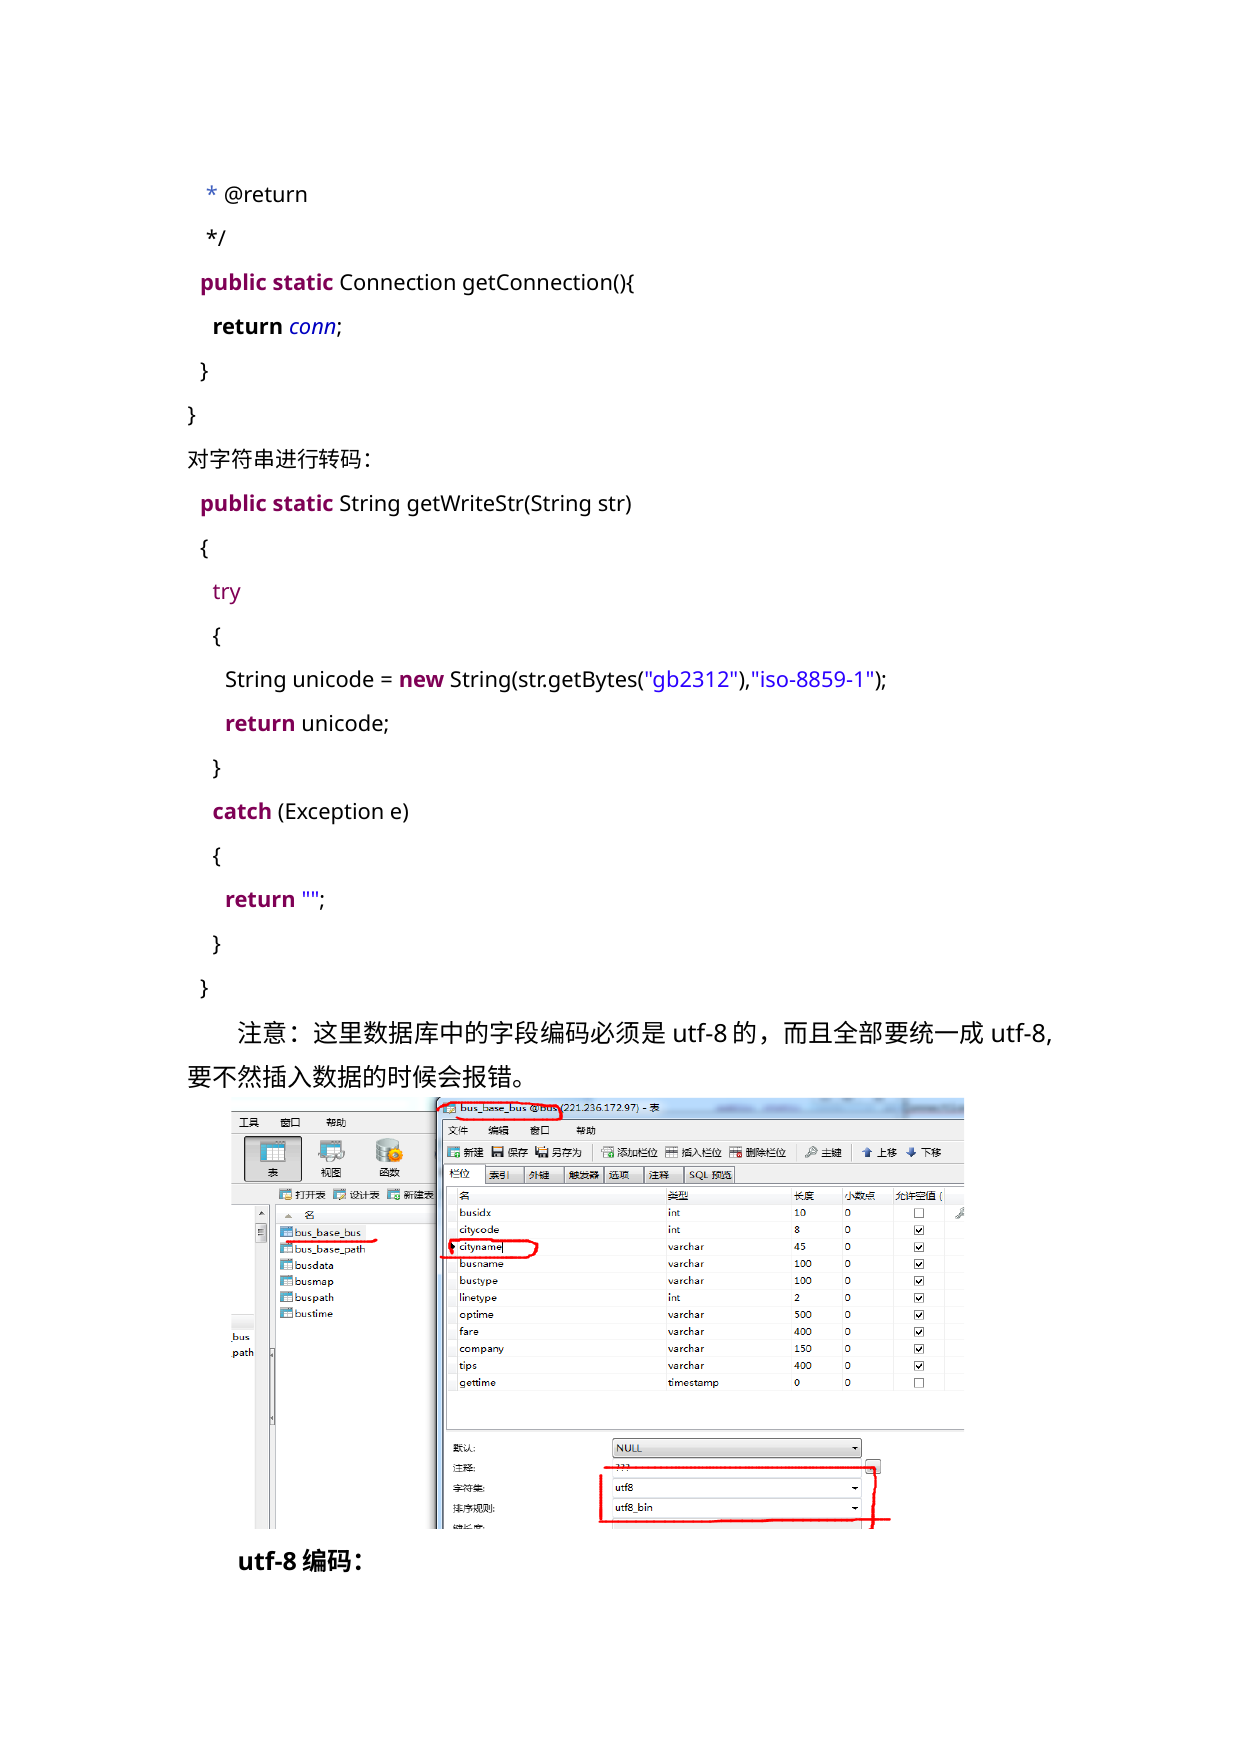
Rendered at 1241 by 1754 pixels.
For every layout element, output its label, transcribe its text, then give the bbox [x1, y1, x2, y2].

text public static String getWriteStr(String str) [187, 480, 1053, 524]
text catch (Exception e) [187, 789, 1053, 833]
text String unicode = new String(str.getBytes("gb2312"),"iso-8859-1"); [187, 657, 1053, 701]
text return conn; [187, 304, 1053, 348]
text return unicode; [187, 701, 1053, 745]
text } [187, 392, 1053, 436]
text 注意：这里数据库中的字段编码必须是utf-8的，而且全部要统一成utf-8,要不然插入数据的时候会报错。 [187, 1009, 1053, 1097]
text public static Connection getConnection(){ [187, 260, 1053, 304]
text * @return [187, 172, 1053, 216]
text return ""; [187, 877, 1053, 921]
picture [231, 1097, 965, 1529]
text { [187, 524, 1053, 568]
text 对字符串进行转码： [187, 436, 1053, 480]
text } [187, 965, 1053, 1009]
text } [187, 745, 1053, 789]
text utf-8编码： [187, 1538, 1053, 1582]
text } [187, 348, 1053, 392]
text try [187, 568, 1053, 613]
text */ [187, 216, 1053, 260]
text { [187, 613, 1053, 657]
text { [187, 833, 1053, 877]
text } [187, 921, 1053, 965]
